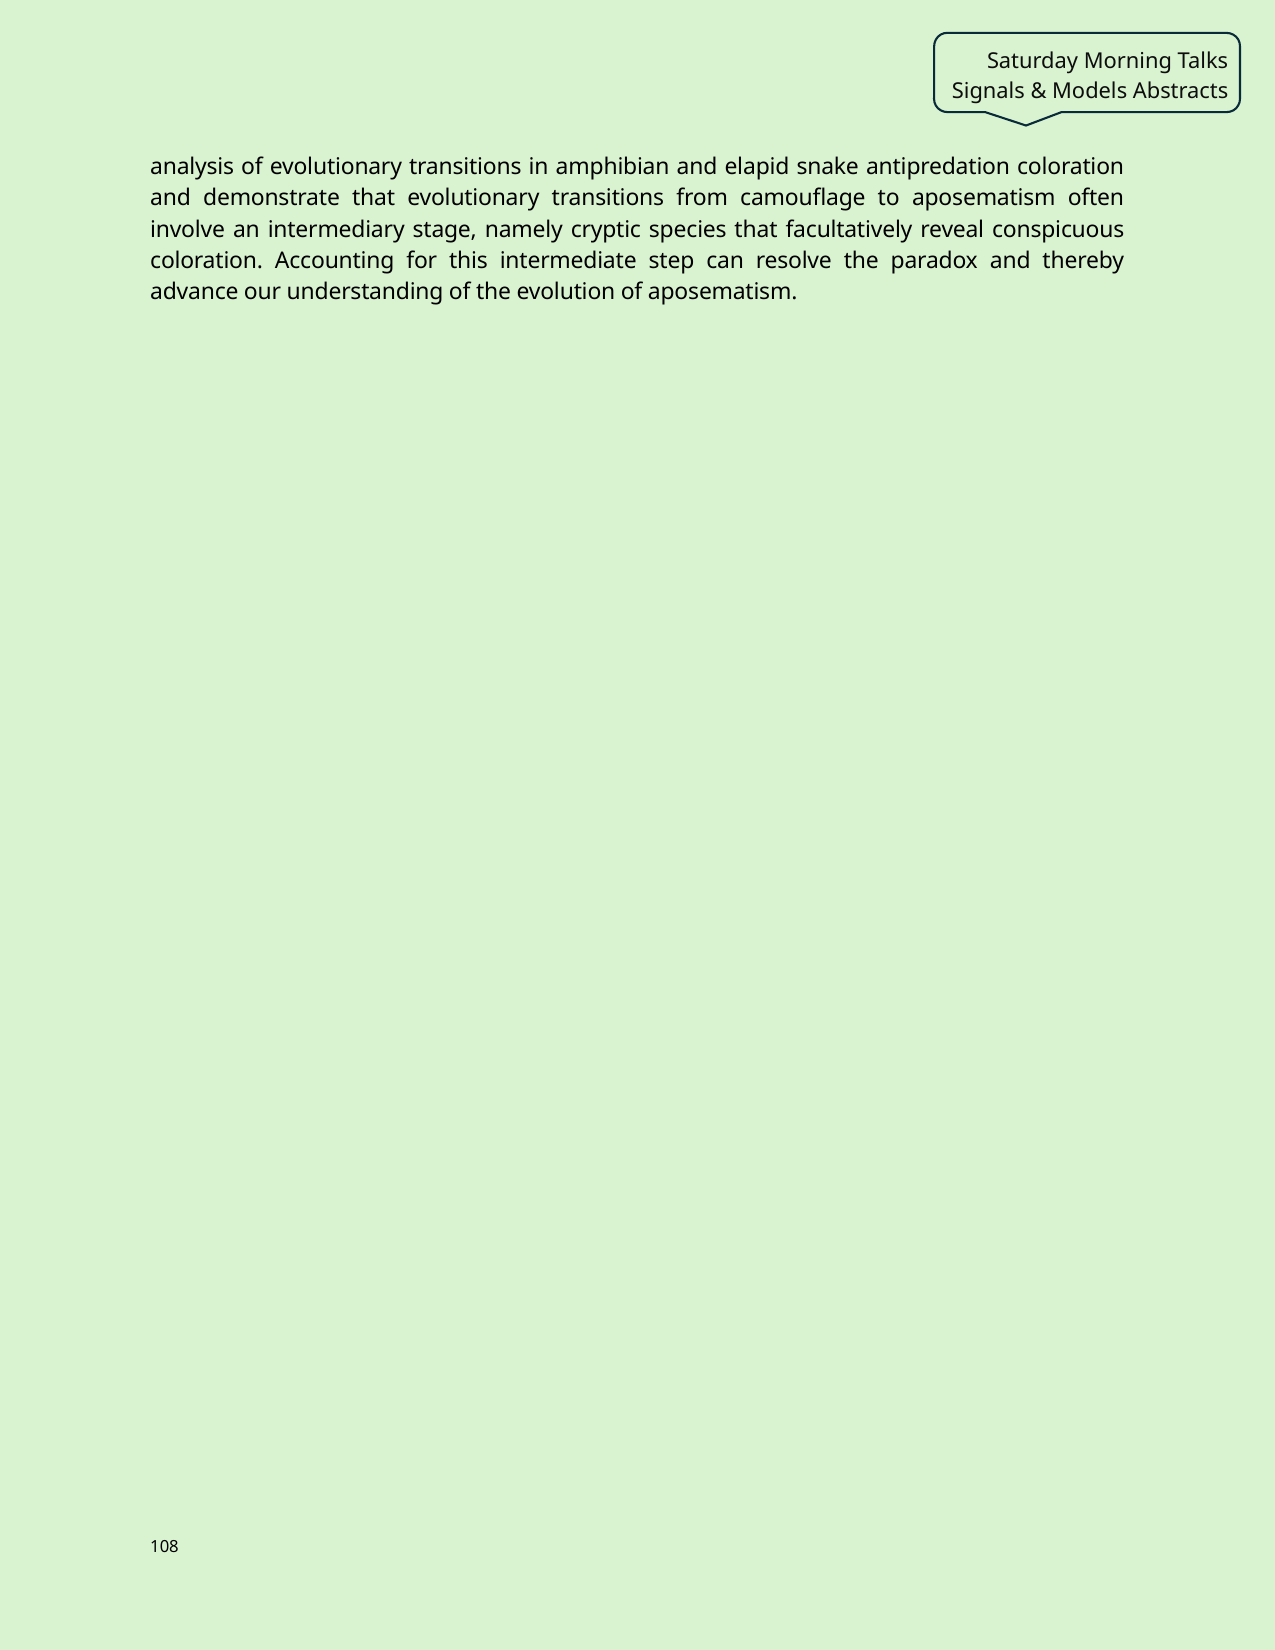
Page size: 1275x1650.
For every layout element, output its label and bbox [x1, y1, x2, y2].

text [150, 150, 1125, 306]
